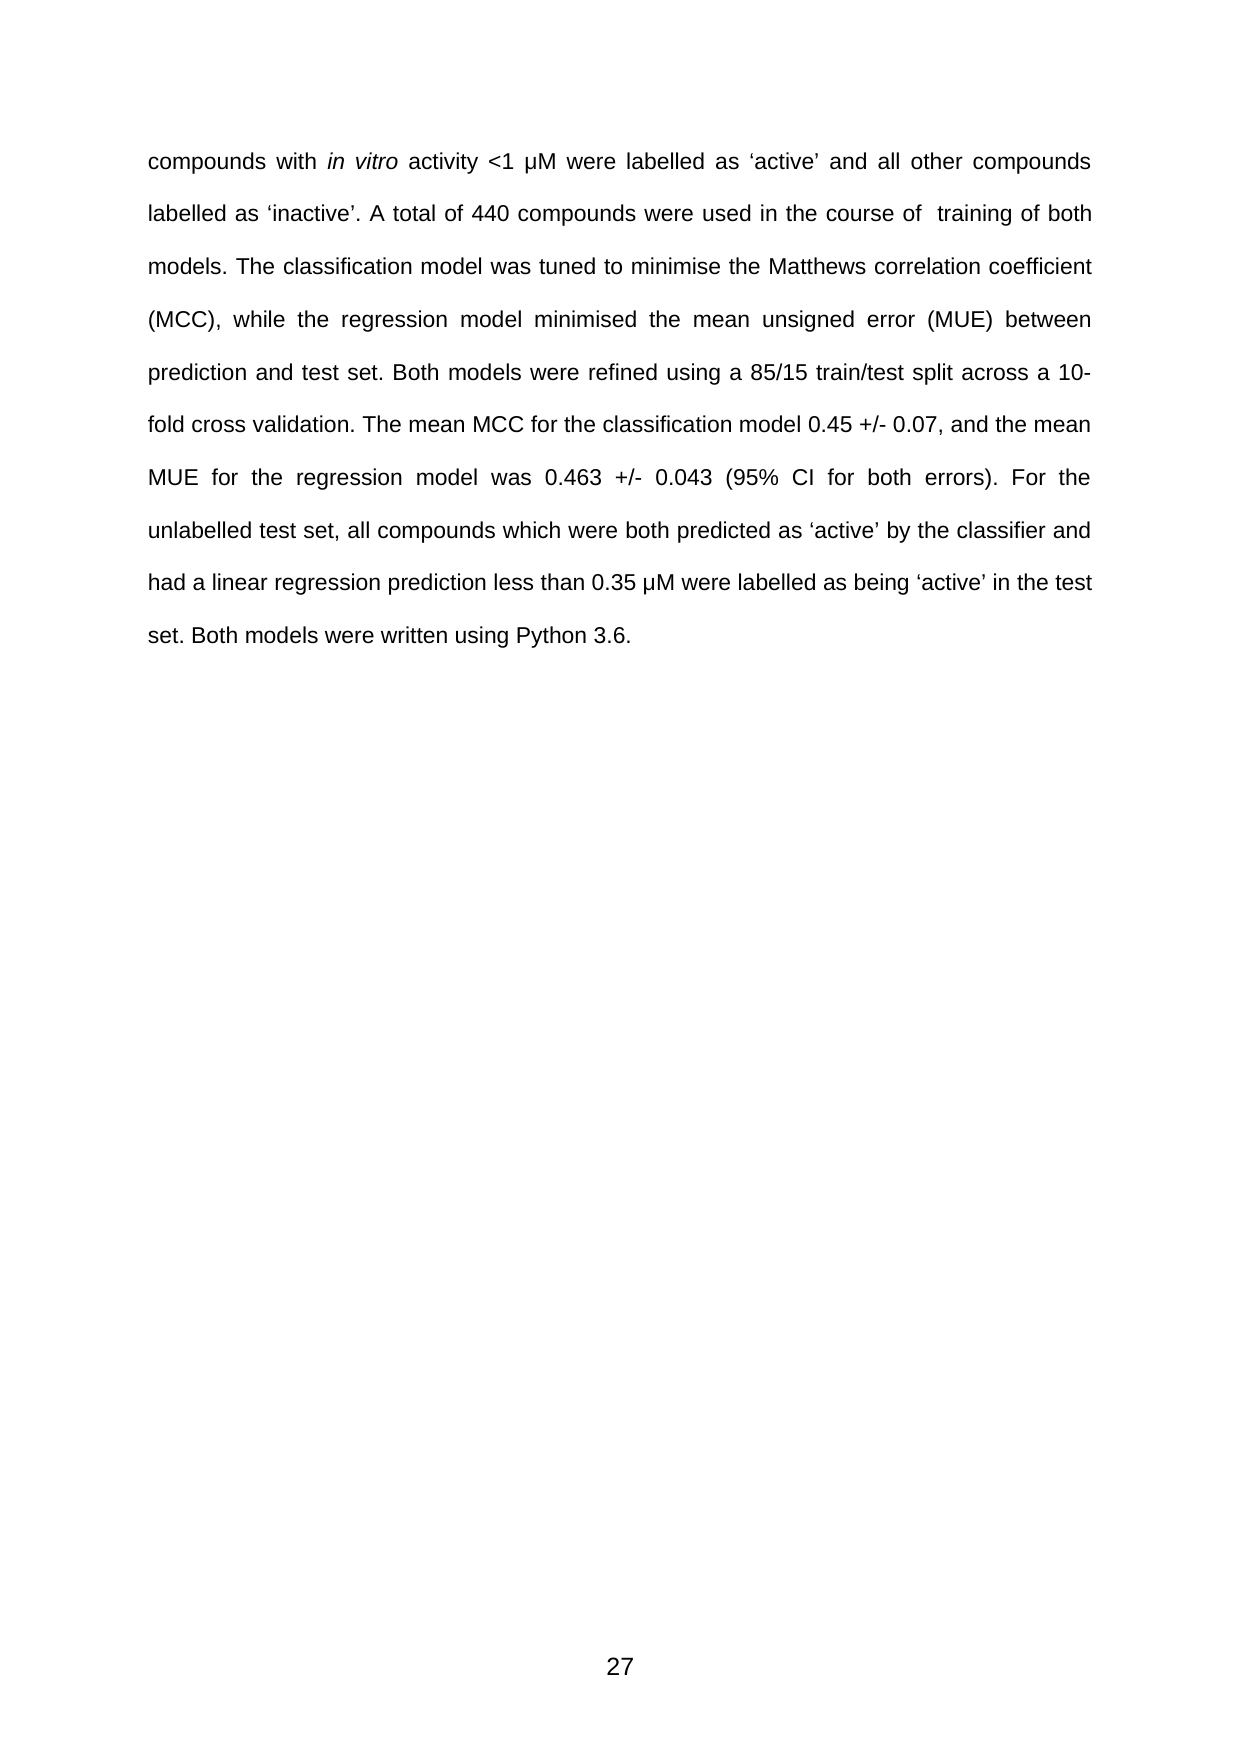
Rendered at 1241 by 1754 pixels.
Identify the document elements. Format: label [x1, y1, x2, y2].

text [148, 148, 1093, 648]
